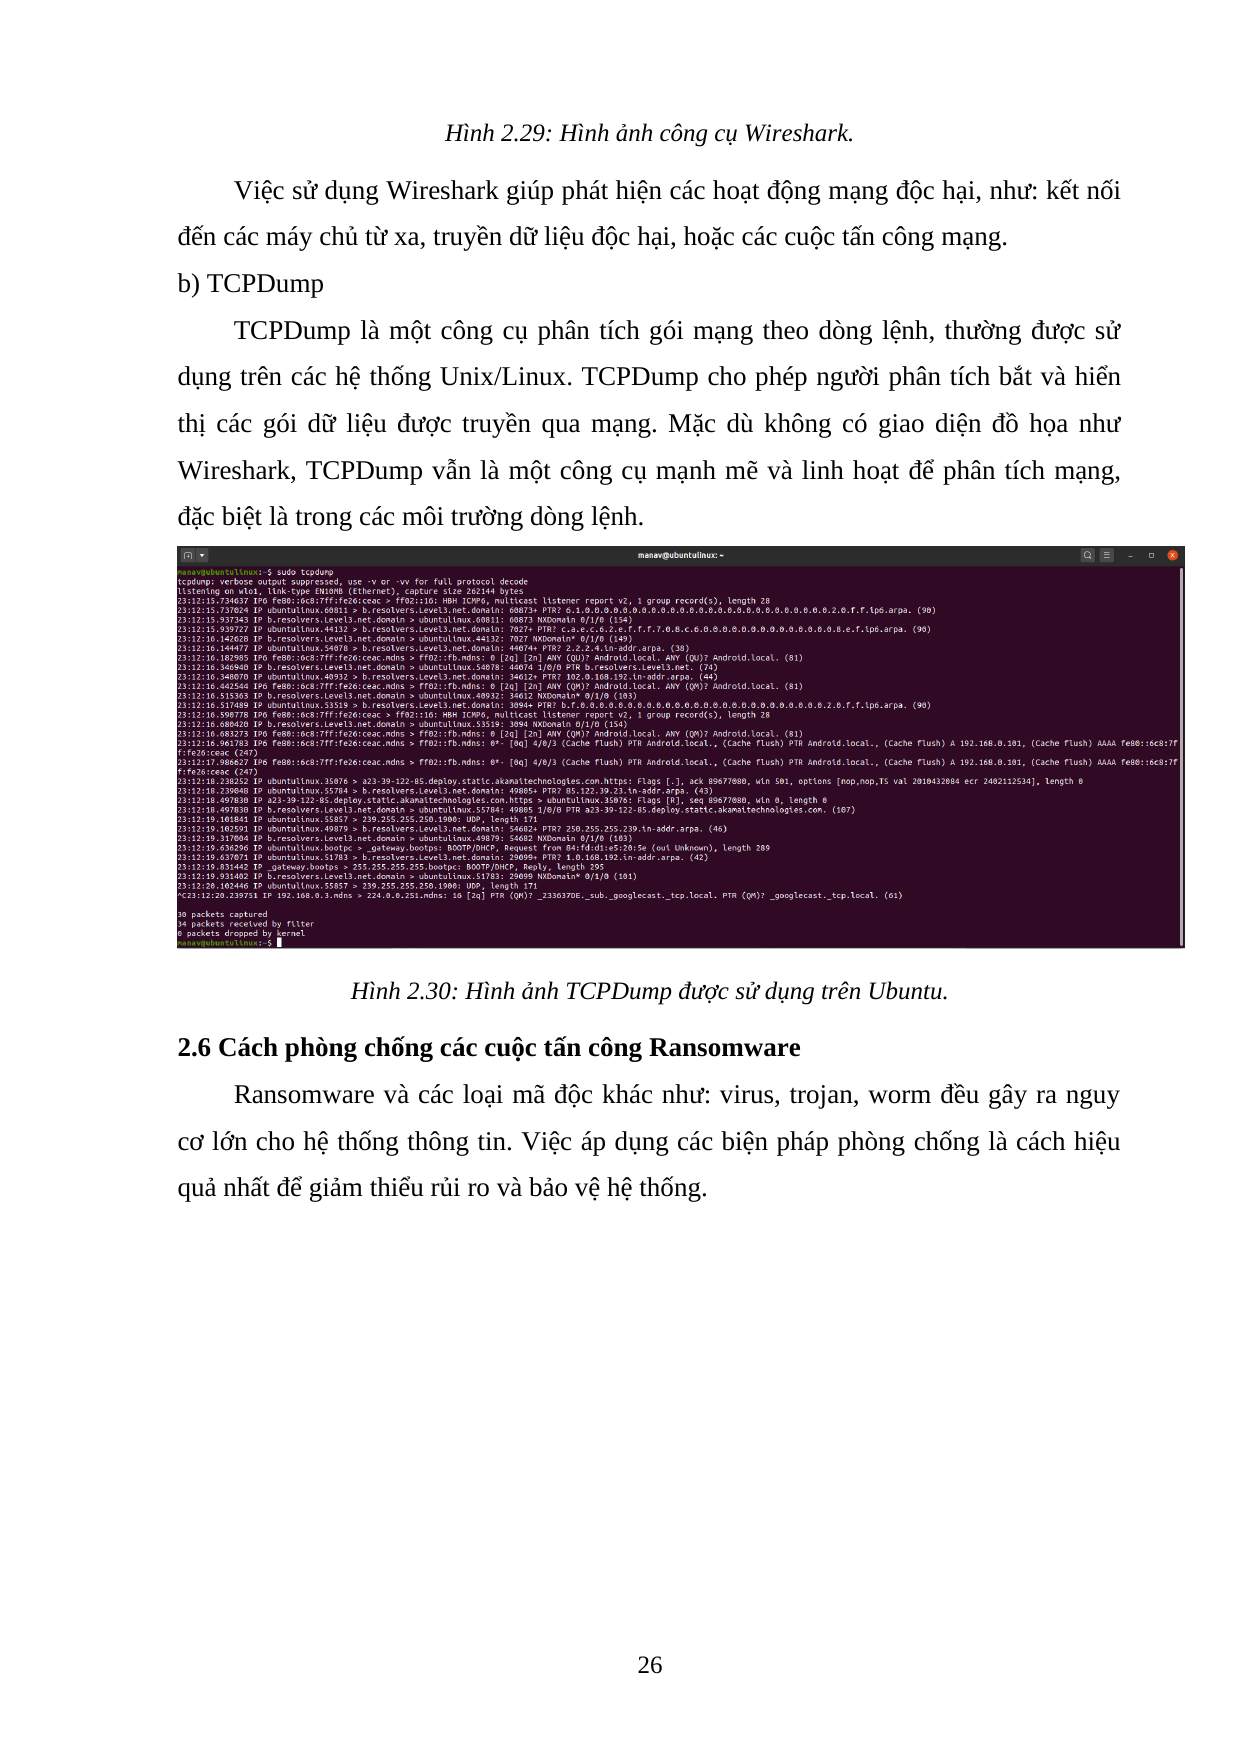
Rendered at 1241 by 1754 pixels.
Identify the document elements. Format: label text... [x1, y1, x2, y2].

text b) TCPDump [177, 267, 1122, 298]
text Hình 2.30: Hình ảnh TCPDump được sử dụng trên Ubuntu. [177, 976, 1122, 1005]
text 2.6 Cách phòng chống các cuộc tấn công Ransomware [177, 1032, 1122, 1063]
text TCPDump là một công cụ phân tích gói mạng theo dòng lệnh, thường được sử dụng trên các hệ thống Unix/Linux. TCPDump cho phép người phân tích bắt và hiển thị các gói dữ liệu được truyền qua mạng. Mặc dù không có giao diện đồ họa như Wireshark, TCPDump vẫn là một công cụ mạnh mẽ và linh hoạt để phân tích mạng, đặc biệt là trong các môi trường dòng lệnh. [177, 314, 1122, 532]
text Hình 2.29: Hình ảnh công cụ Wireshark. [177, 118, 1122, 147]
text Việc sử dụng Wireshark giúp phát hiện các hoạt động mạng độc hại, như: kết nối đến các máy chủ từ xa, truyền dữ liệu độc hại, hoặc các cuộc tấn công mạng. [177, 174, 1122, 252]
text Ransomware và các loại mã độc khác như: virus, trojan, worm đều gây ra nguy cơ lớn cho hệ thống thông tin. Việc áp dụng các biện pháp phòng chống là cách hiệu quả nhất để giảm thiểu rủi ro và bảo vệ hệ thống. [177, 1078, 1122, 1203]
picture [177, 546, 1185, 949]
